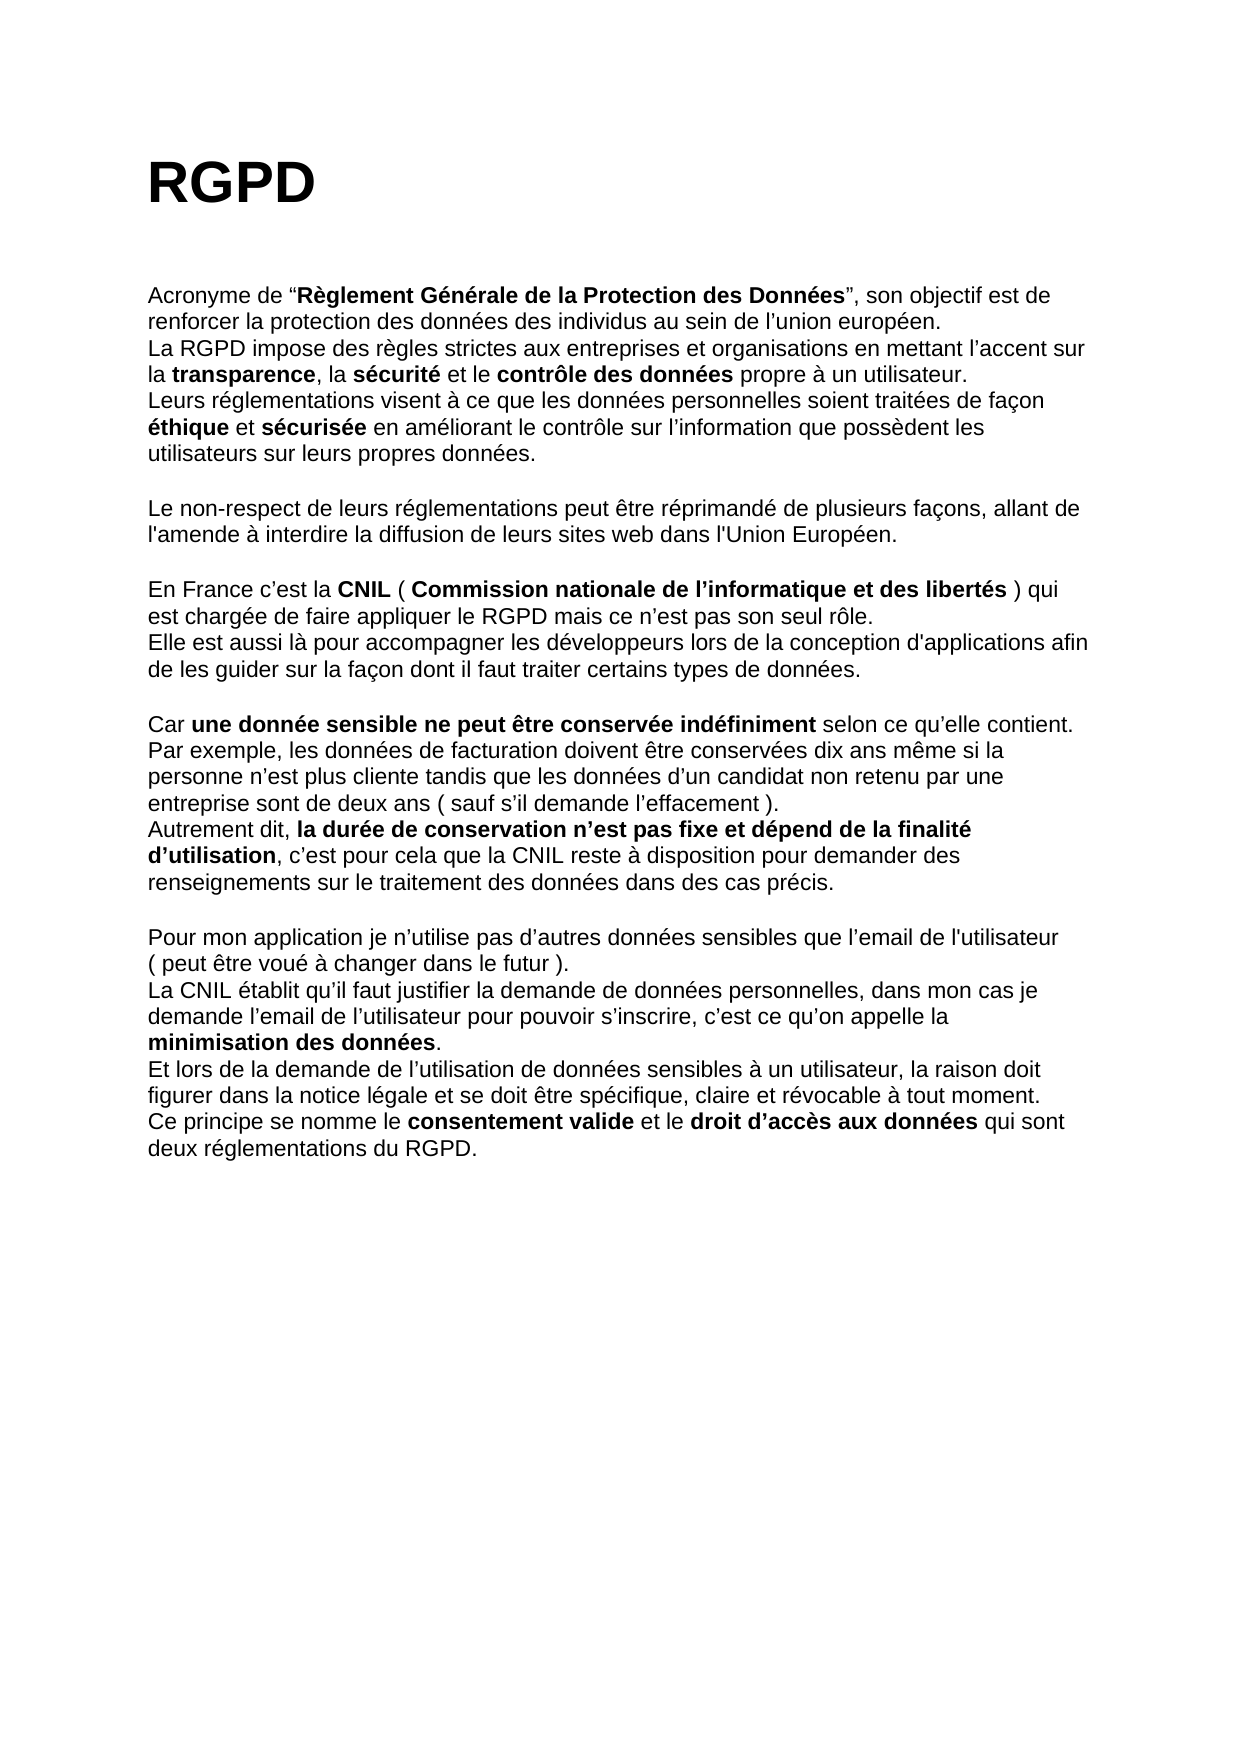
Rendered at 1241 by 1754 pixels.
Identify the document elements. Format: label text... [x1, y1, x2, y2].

text Le non-respect de leurs réglementations peut être réprimandé de plusieurs façons, allant de l'amende à interdire la diffusion de leurs sites web dans l'Union Européen. [148, 495, 1093, 548]
text RGPD [148, 148, 1093, 215]
text Pour mon application je n’utilise pas d’autres données sensibles que l’email de l'utilisateur ( peut être voué à changer dans le futur ). [148, 924, 1093, 977]
text En France c’est la CNIL ( Commission nationale de l’informatique et des libertés ) qui est chargée de faire appliquer le RGPD mais ce n’est pas son seul rôle. [148, 576, 1093, 629]
text Acronyme de “Règlement Générale de la Protection des Données”, son objectif est de renforcer la protection des données des individus au sein de l’union européen. [148, 282, 1093, 334]
text Par exemple, les données de facturation doivent être conservées dix ans même si la personne n’est plus cliente tandis que les données d’un candidat non retenu par une entreprise sont de deux ans ( sauf s’il demande l’effacement ). [148, 737, 1093, 816]
text Elle est aussi là pour accompagner les développeurs lors de la conception d'applications afin de les guider sur la façon dont il faut traiter certains types de données. [148, 629, 1093, 682]
text Et lors de la demande de l’utilisation de données sensibles à un utilisateur, la raison doit figurer dans la notice légale et se doit être spécifique, claire et révocable à tout moment. [148, 1056, 1093, 1108]
text La CNIL établit qu’il faut justifier la demande de données personnelles, dans mon cas je demande l’email de l’utilisateur pour pouvoir s’inscrire, c’est ce qu’on appelle la minimisation des données. [148, 977, 1093, 1056]
text La RGPD impose des règles strictes aux entreprises et organisations en mettant l’accent sur la transparence, la sécurité et le contrôle des données propre à un utilisateur. [148, 334, 1093, 387]
text Car une donnée sensible ne peut être conservée indéfiniment selon ce qu’elle contient. [148, 711, 1093, 737]
text Ce principe se nomme le consentement valide et le droit d’accès aux données qui sont deux réglementations du RGPD. [148, 1108, 1093, 1161]
text Leurs réglementations visent à ce que les données personnelles soient traitées de façon éthique et sécurisée en améliorant le contrôle sur l’information que possèdent les utilisateurs sur leurs propres données. [148, 387, 1093, 466]
text Autrement dit, la durée de conservation n’est pas fixe et dépend de la finalité d’utilisation, c’est pour cela que la CNIL reste à disposition pour demander des renseignements sur le traitement des données dans des cas précis. [148, 816, 1093, 895]
